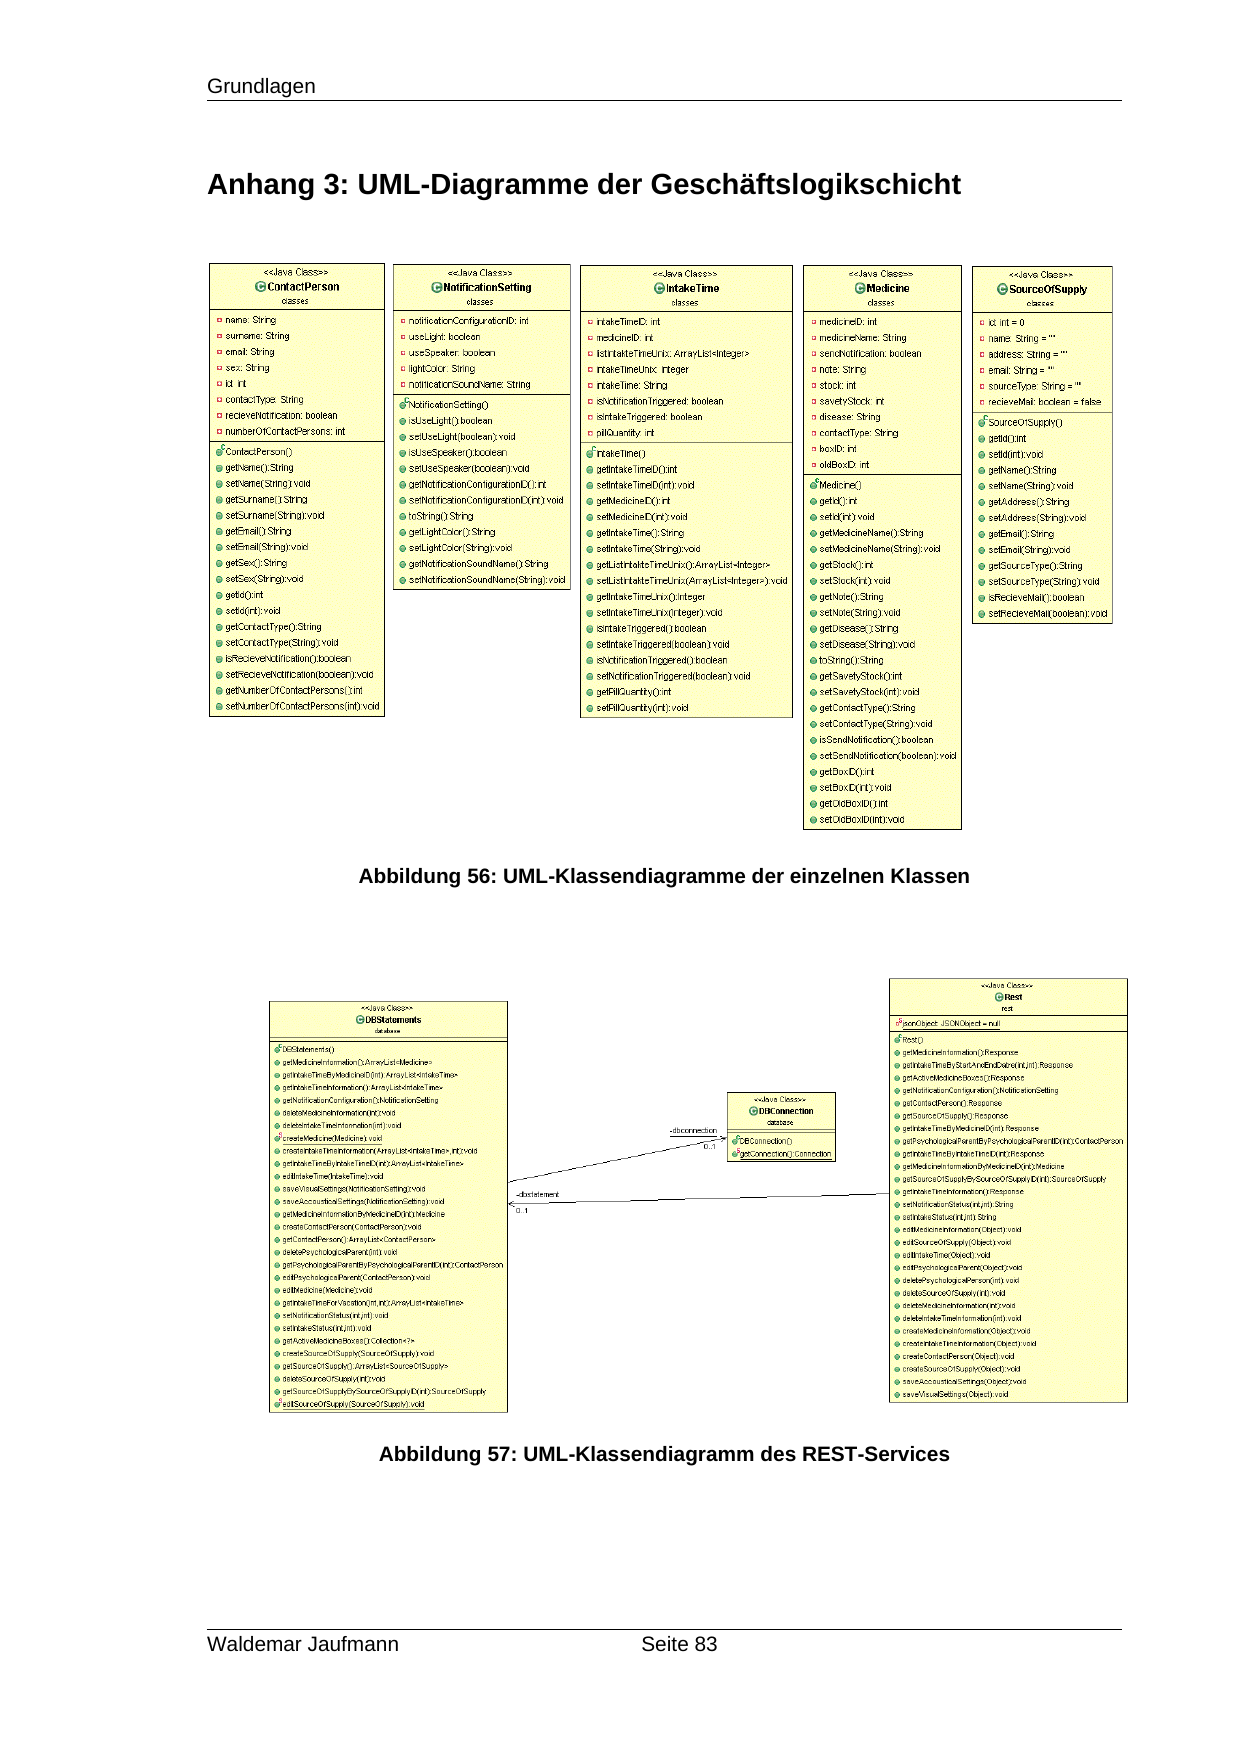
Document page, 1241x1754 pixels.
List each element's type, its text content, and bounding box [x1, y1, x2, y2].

text Abbildung 57: UML-Klassendiagramm des REST-Services [207, 1441, 1122, 1465]
subtitle Anhang 3: UML-Diagramme der Geschäftslogikschicht [207, 168, 1122, 201]
picture [206, 972, 1154, 1417]
text Abbildung 56: UML-Klassendiagramme der einzelnen Klassen [207, 864, 1122, 888]
picture [206, 260, 1161, 839]
